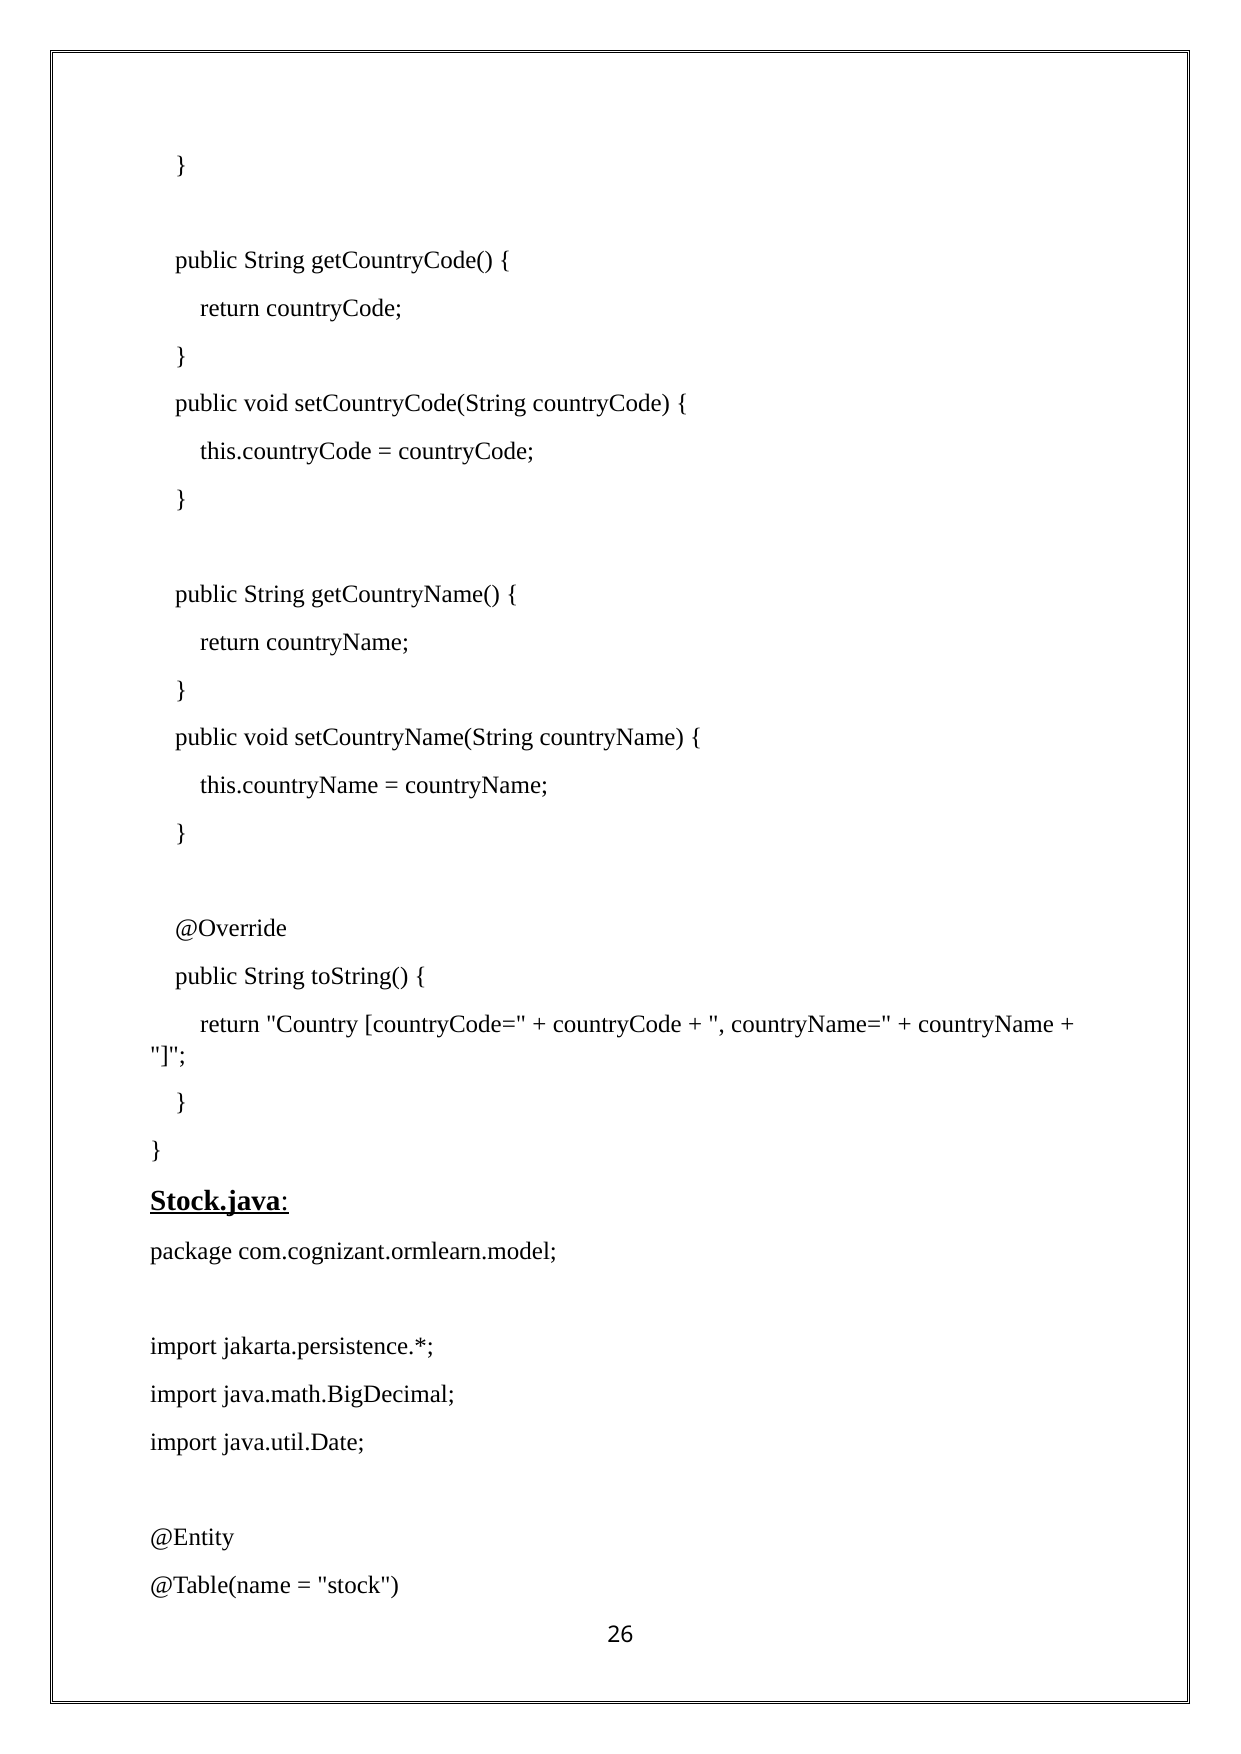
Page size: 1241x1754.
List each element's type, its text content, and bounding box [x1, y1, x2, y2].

text } [150, 1087, 1090, 1116]
text public void setCountryCode(String countryCode) { [150, 388, 1090, 417]
text this.countryName = countryName; [150, 770, 1090, 799]
text Stock.java: [150, 1183, 1090, 1216]
text } [150, 1135, 1090, 1164]
text @Entity [150, 1522, 1090, 1551]
text return "Country [countryCode=" + countryCode + ", countryName=" + countryName + "]"; [150, 1009, 1090, 1068]
text } [150, 484, 1090, 513]
text public String toString() { [150, 961, 1090, 990]
text return countryName; [150, 627, 1090, 656]
text import java.math.BigDecimal; [150, 1379, 1090, 1408]
text public void setCountryName(String countryName) { [150, 722, 1090, 751]
text import java.util.Date; [150, 1427, 1090, 1455]
text package com.cognizant.ormlearn.model; [150, 1236, 1090, 1264]
text } [150, 341, 1090, 369]
text } [150, 675, 1090, 703]
text } [150, 818, 1090, 847]
text this.countryCode = countryCode; [150, 436, 1090, 465]
text public String getCountryCode() { [150, 245, 1090, 274]
text @Table(name = "stock") [150, 1570, 1090, 1598]
text return countryCode; [150, 293, 1090, 322]
text } [150, 150, 1090, 179]
text @Override [150, 913, 1090, 942]
text import jakarta.persistence.*; [150, 1331, 1090, 1360]
text public String getCountryName() { [150, 579, 1090, 608]
